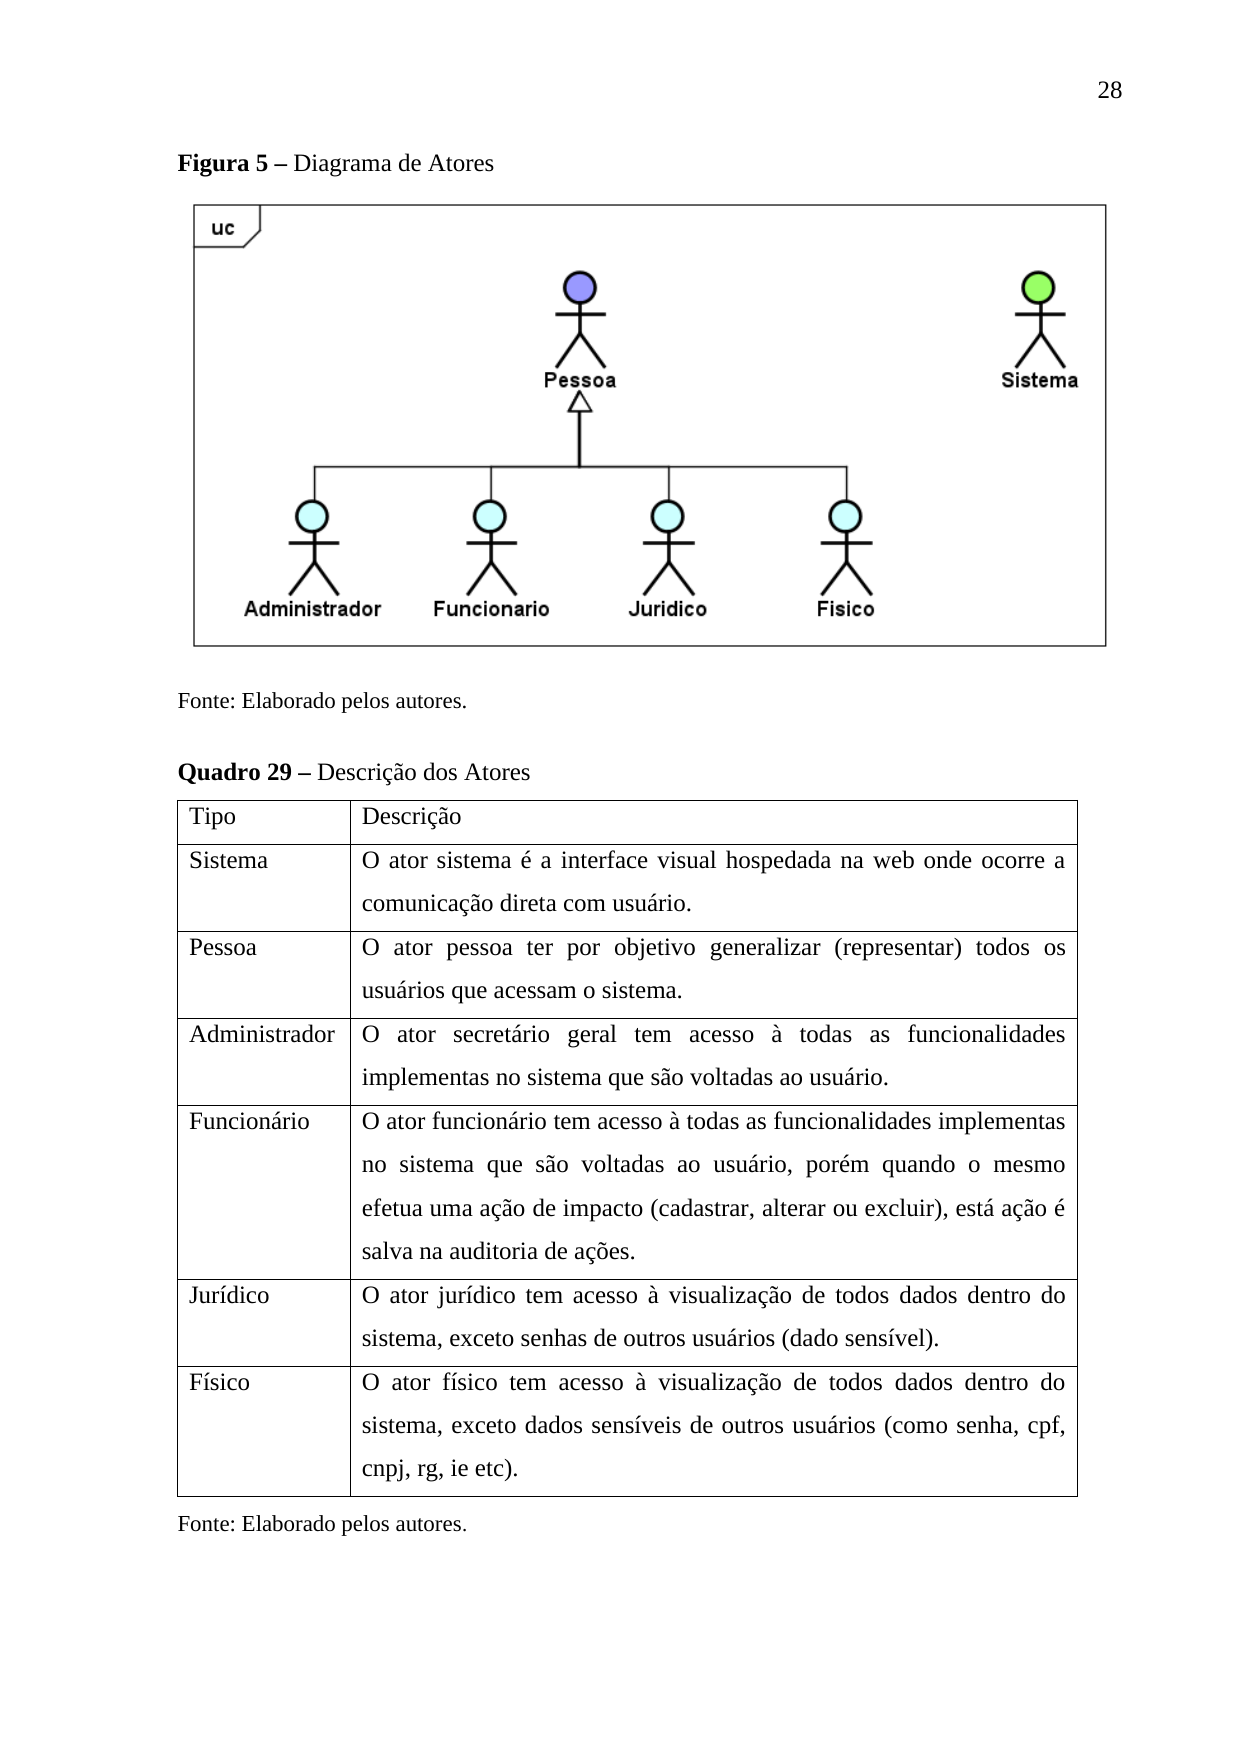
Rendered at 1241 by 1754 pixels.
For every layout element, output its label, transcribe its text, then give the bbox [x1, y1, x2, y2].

table_cell O ator jurídico tem acesso à visualização de todos dados dentro do sistema, exceto senhas de outros usuários (dado sensível). [351, 1280, 1077, 1366]
picture [177, 188, 1123, 662]
table_cell Funcionário [178, 1106, 350, 1279]
table_header Descrição [351, 801, 1077, 844]
table_cell Físico [178, 1367, 350, 1496]
table_cell O ator pessoa ter por objetivo generalizar (representar) todos os usuários que acessam o sistema. [351, 932, 1077, 1018]
table_cell Jurídico [178, 1280, 350, 1366]
table_cell O ator funcionário tem acesso à todas as funcionalidades implementas no sistema que são voltadas ao usuário, porém quando o mesmo efetua uma ação de impacto (cadastrar, alterar ou excluir), está ação é salva na auditoria de ações. [351, 1106, 1077, 1279]
table_cell O ator físico tem acesso à visualização de todos dados dentro do sistema, exceto dados sensíveis de outros usuários (como senha, cpf, cnpj, rg, ie etc). [351, 1367, 1077, 1496]
table_cell Sistema [178, 845, 350, 931]
table_header Tipo [178, 801, 350, 844]
text Figura 5 – Diagrama de Atores [177, 148, 1122, 176]
text Quadro 29 – Descrição dos Atores [177, 757, 1122, 785]
table_cell O ator secretário geral tem acesso à todas as funcionalidades implementas no sistema que são voltadas ao usuário. [351, 1019, 1077, 1105]
text Fonte: Elaborado pelos autores. [177, 1510, 1122, 1536]
table_cell Administrador [178, 1019, 350, 1105]
table_cell Pessoa [178, 932, 350, 1018]
table_cell O ator sistema é a interface visual hospedada na web onde ocorre a comunicação direta com usuário. [351, 845, 1077, 931]
text Fonte: Elaborado pelos autores. [177, 687, 1122, 713]
